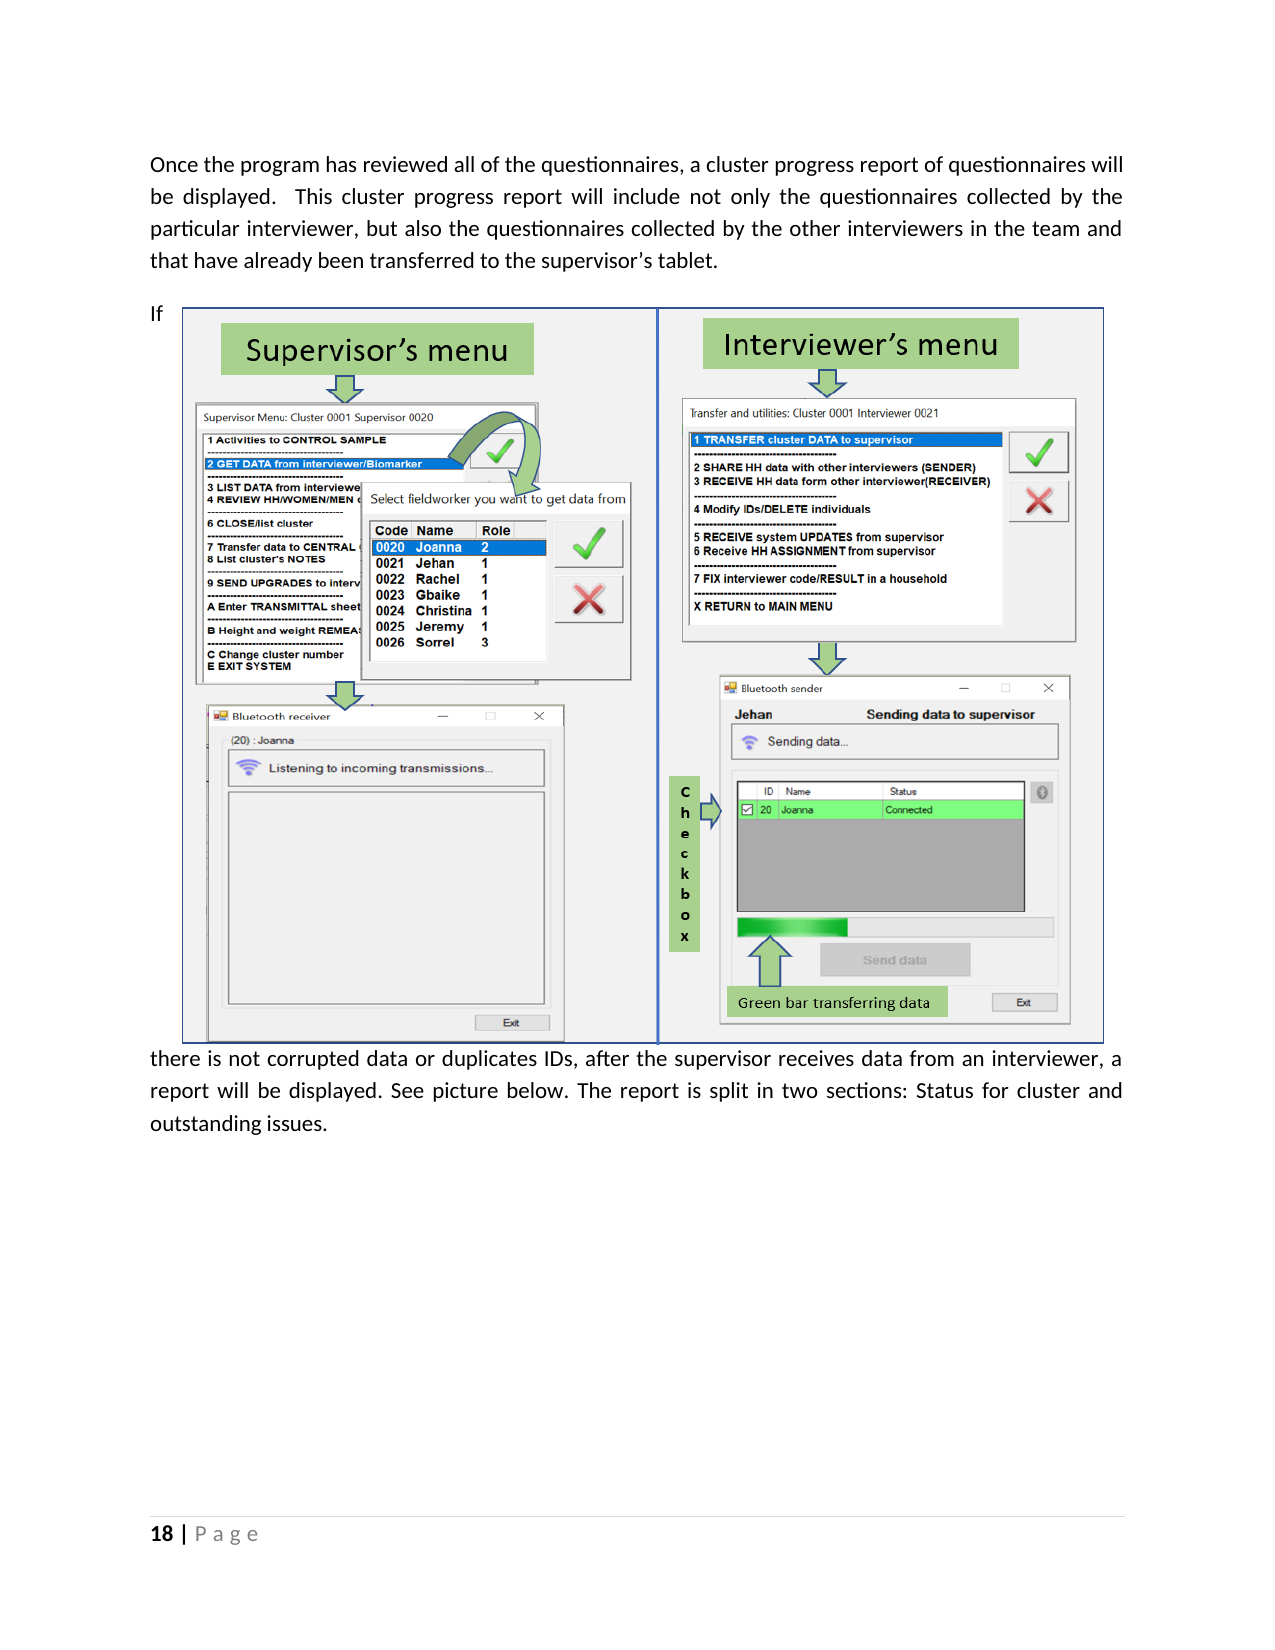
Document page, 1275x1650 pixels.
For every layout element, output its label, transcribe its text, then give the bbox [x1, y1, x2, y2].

picture [182, 305, 1104, 1045]
text Once the program has reviewed all of the questionnaires, a cluster progress report of questionnaires will be displayed. This cluster progress report will include not only the questionnaires collected by the particular interviewer, but also the questionnaires collected by the other interviewers in the team and that have already been transferred to the supervisor’s tablet. [150, 150, 1125, 274]
